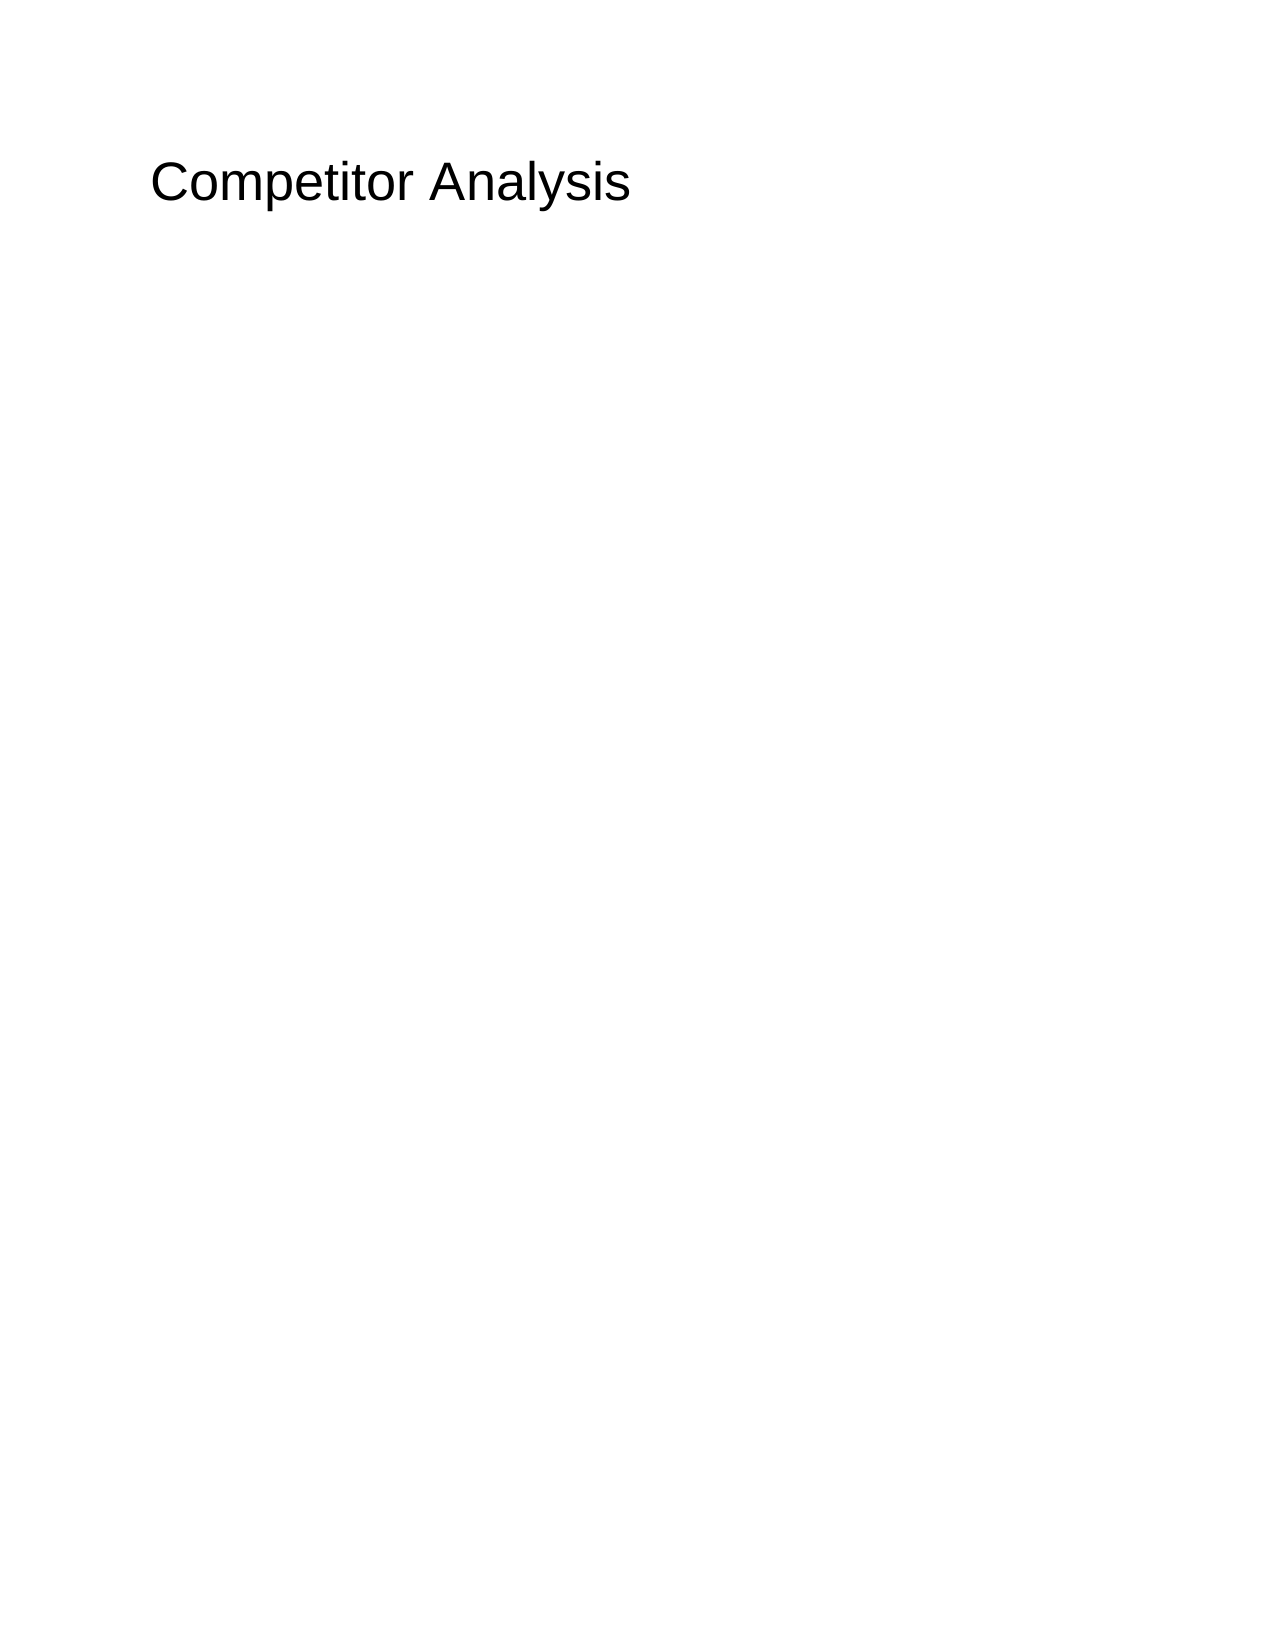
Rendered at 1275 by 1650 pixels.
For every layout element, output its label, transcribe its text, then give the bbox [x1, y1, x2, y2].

title Competitor Analysis [150, 150, 1125, 212]
